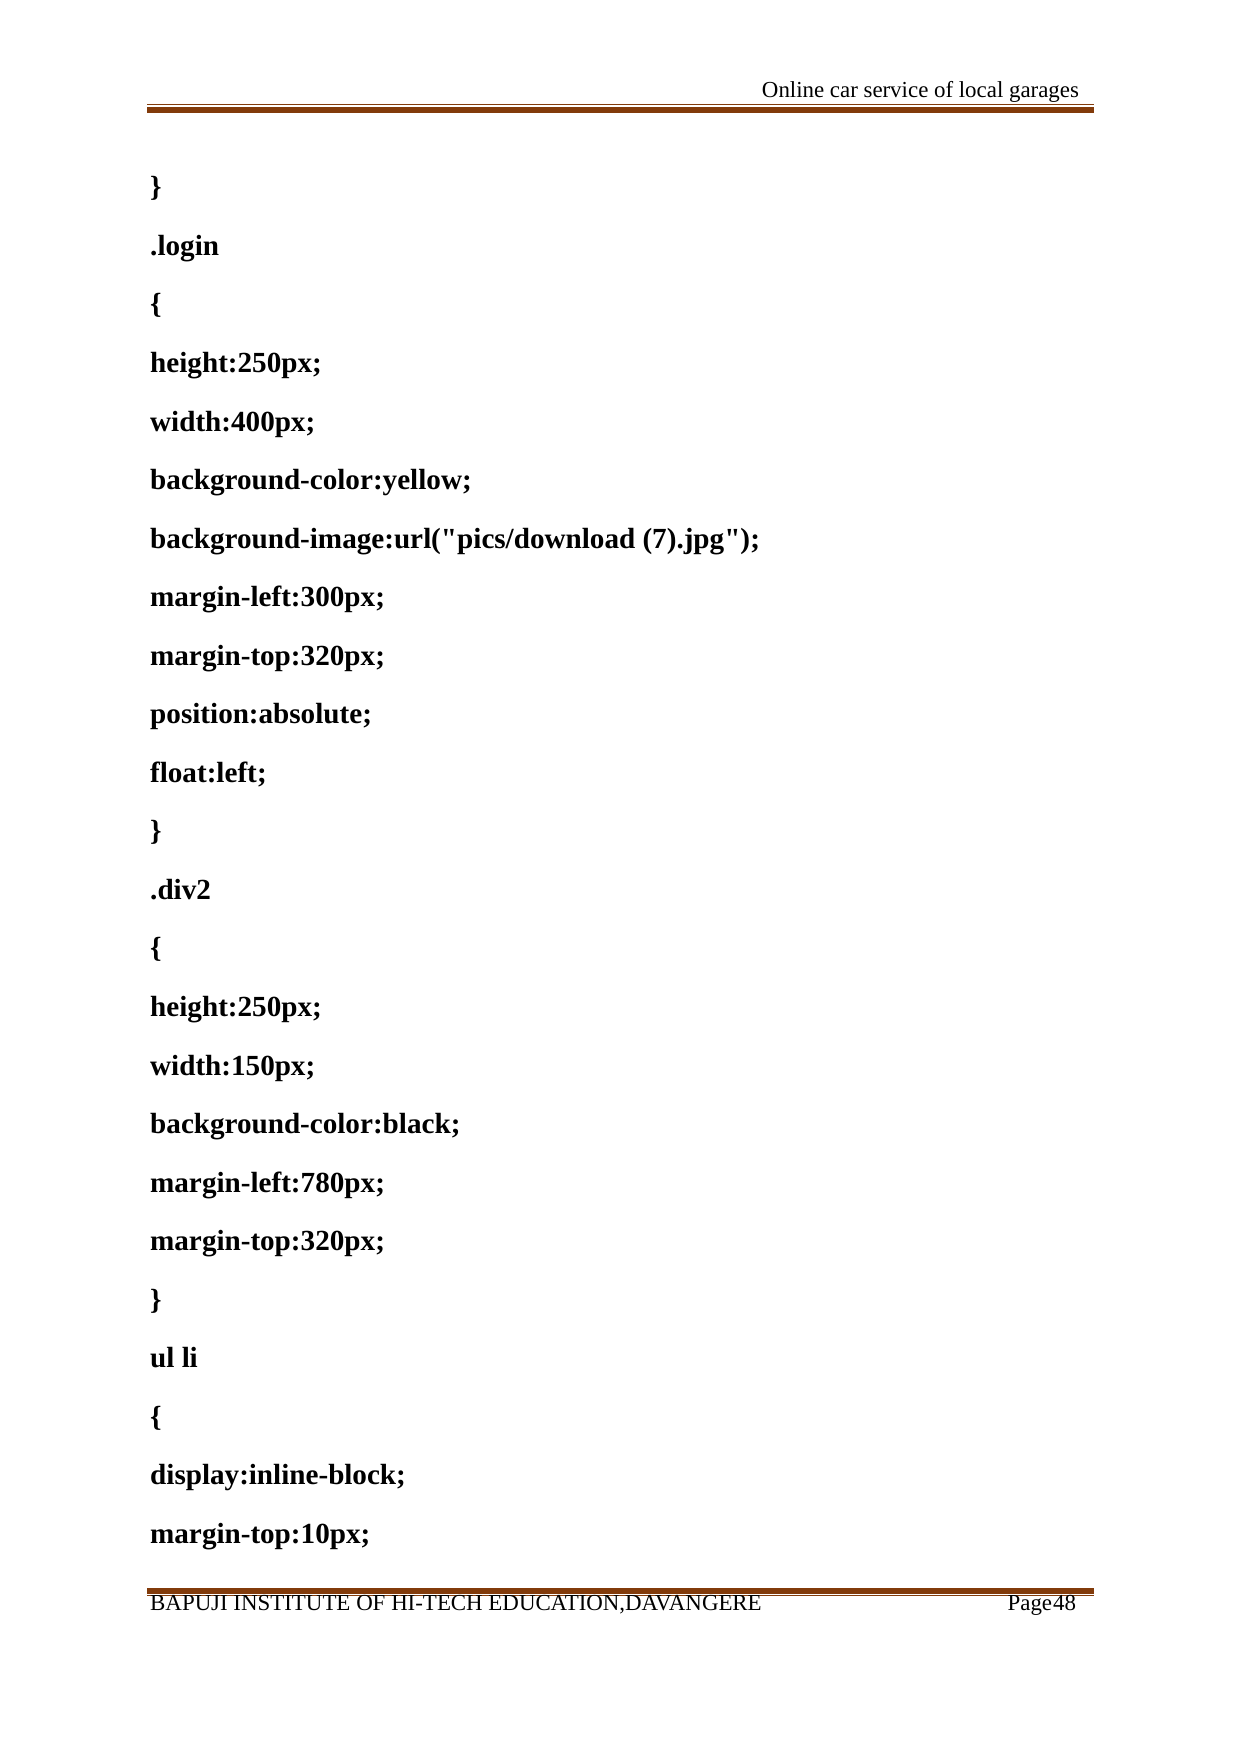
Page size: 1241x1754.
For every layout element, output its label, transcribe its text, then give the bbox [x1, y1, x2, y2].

text position:absolute; [150, 696, 1172, 730]
text background-color:yellow; [150, 462, 1172, 496]
text margin-top:320px; [150, 1223, 1172, 1257]
text .div2 [150, 872, 1172, 906]
text margin-top:10px; [150, 1516, 1172, 1549]
text margin-left:300px; [150, 579, 1172, 613]
text width:400px; [150, 404, 1172, 437]
text margin-left:780px; [150, 1165, 1172, 1198]
text } [150, 813, 1172, 847]
text { [150, 931, 1172, 964]
text margin-top:320px; [150, 638, 1172, 671]
text { [150, 1399, 1172, 1432]
text width:150px; [150, 1048, 1172, 1081]
text } [150, 169, 1172, 203]
text { [150, 287, 1172, 320]
text background-image:url("pics/download (7).jpg"); [150, 521, 1172, 554]
text height:250px; [150, 989, 1172, 1023]
text .login [150, 228, 1172, 262]
text float:left; [150, 755, 1172, 788]
text background-color:black; [150, 1106, 1172, 1140]
text ul li [150, 1340, 1172, 1374]
text height:250px; [150, 345, 1172, 379]
text display:inline-block; [150, 1457, 1172, 1491]
text } [150, 1282, 1172, 1315]
